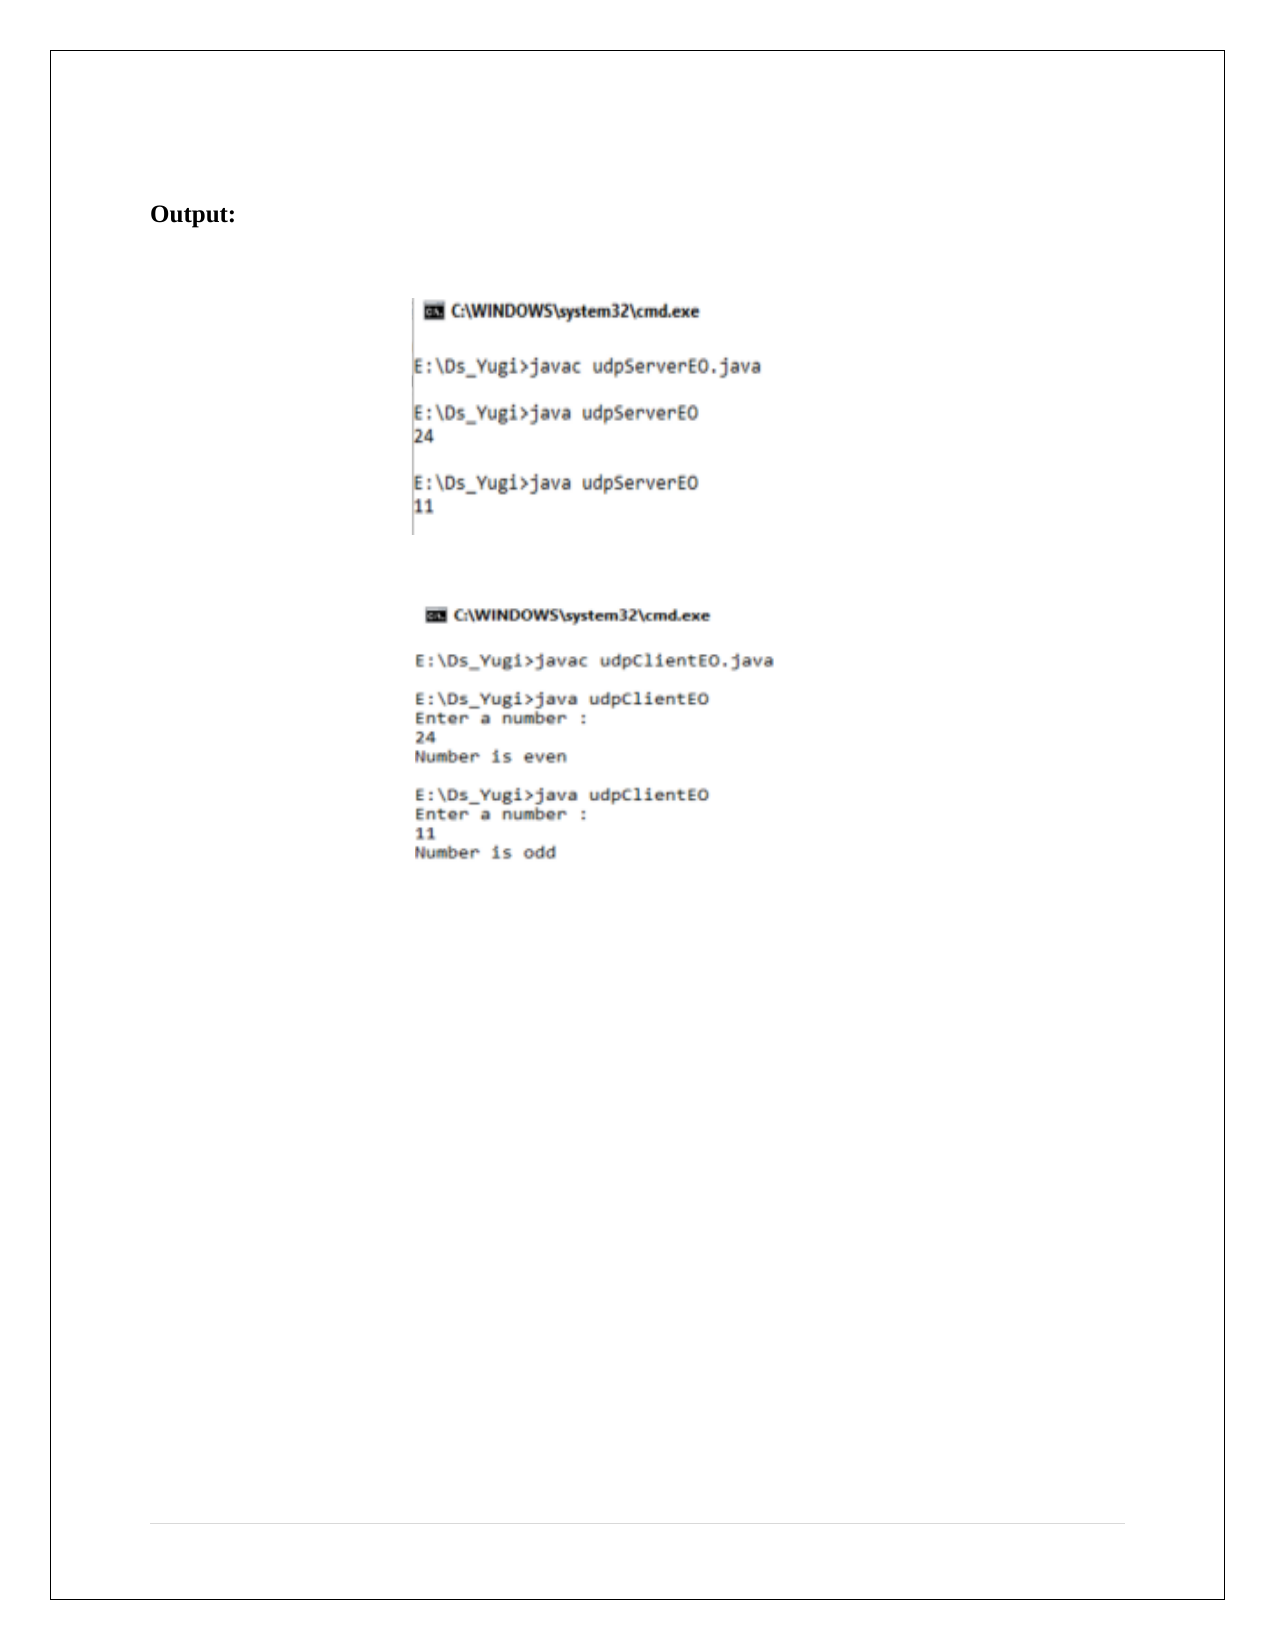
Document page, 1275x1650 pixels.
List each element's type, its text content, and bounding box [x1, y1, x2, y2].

text Output: [150, 199, 1125, 228]
picture [415, 605, 860, 874]
picture [411, 298, 864, 535]
